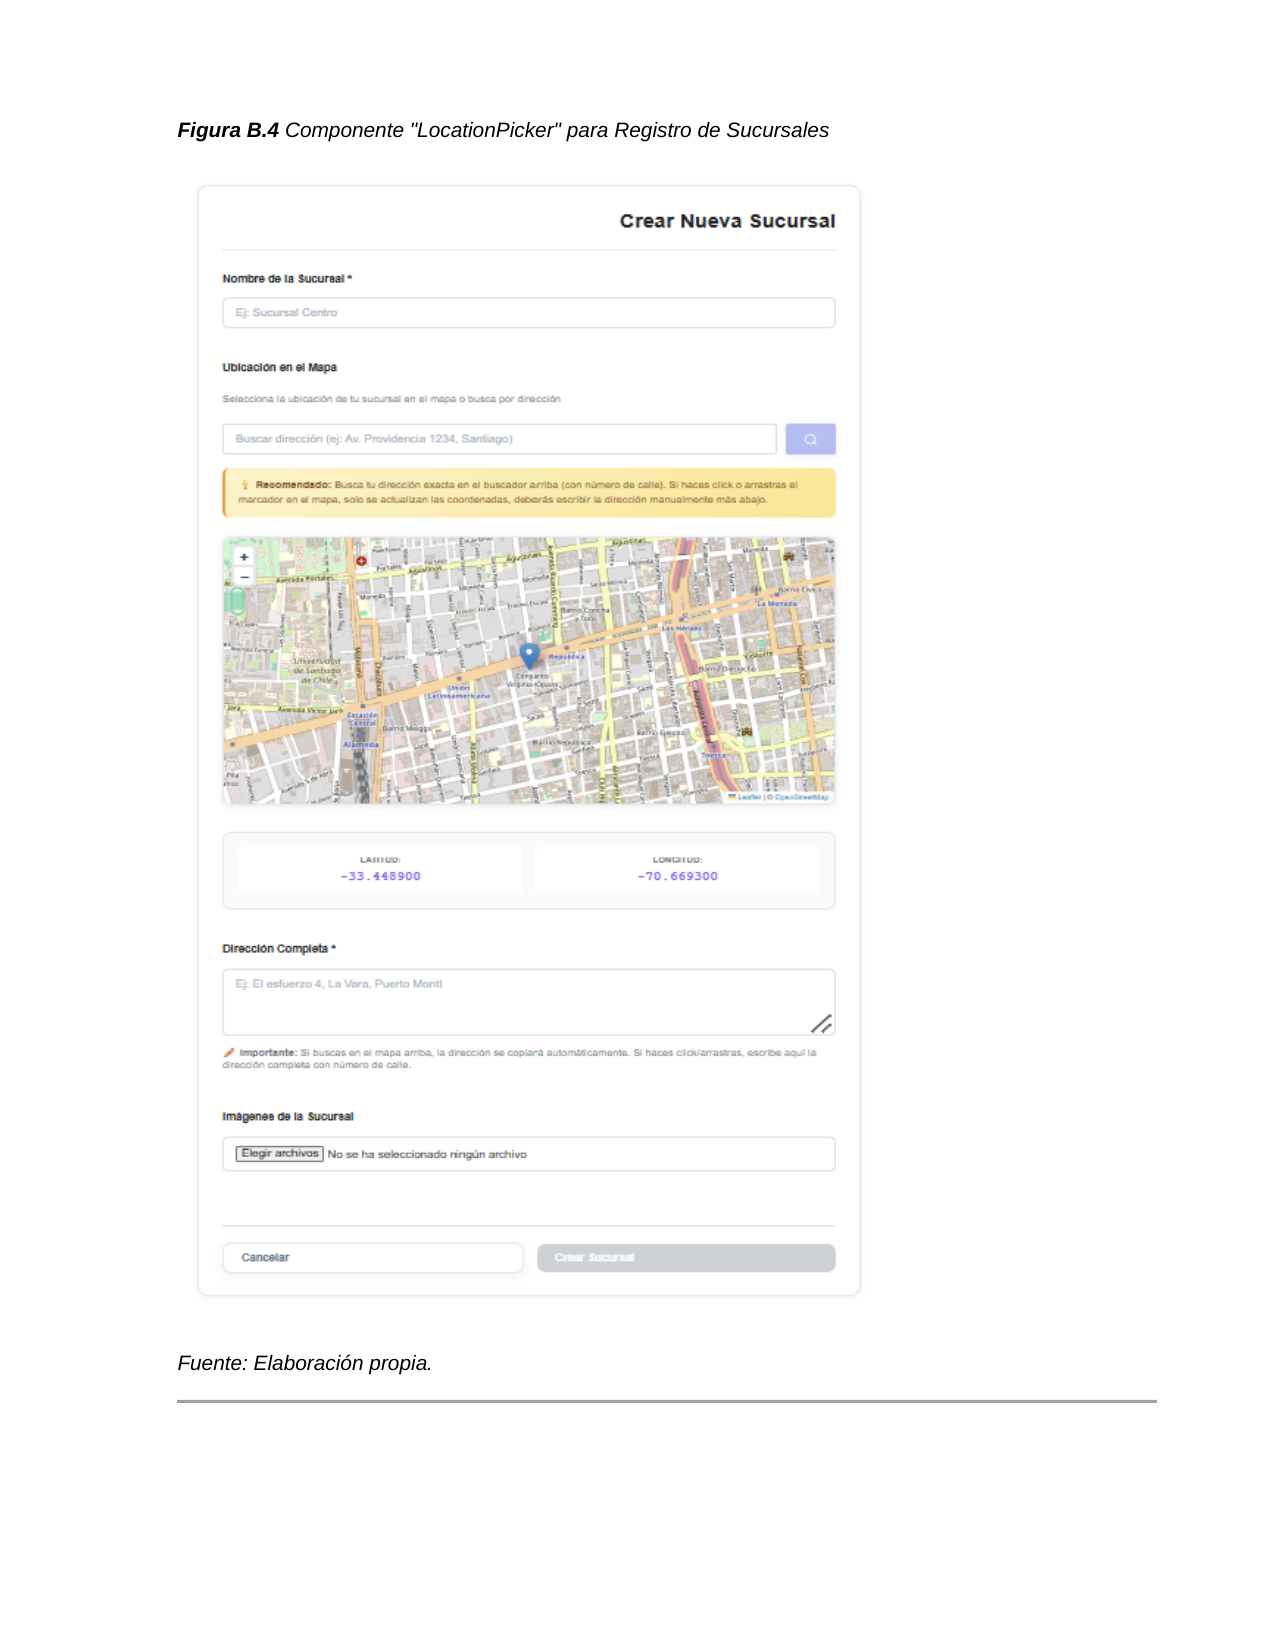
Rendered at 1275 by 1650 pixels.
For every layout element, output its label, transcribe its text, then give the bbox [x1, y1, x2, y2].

text Fuente: Elaboración propia. [177, 1351, 1157, 1375]
picture [177, 167, 892, 1326]
subtitle Figura B.4 Componente "LocationPicker" para Registro de Sucursales [177, 118, 1157, 142]
